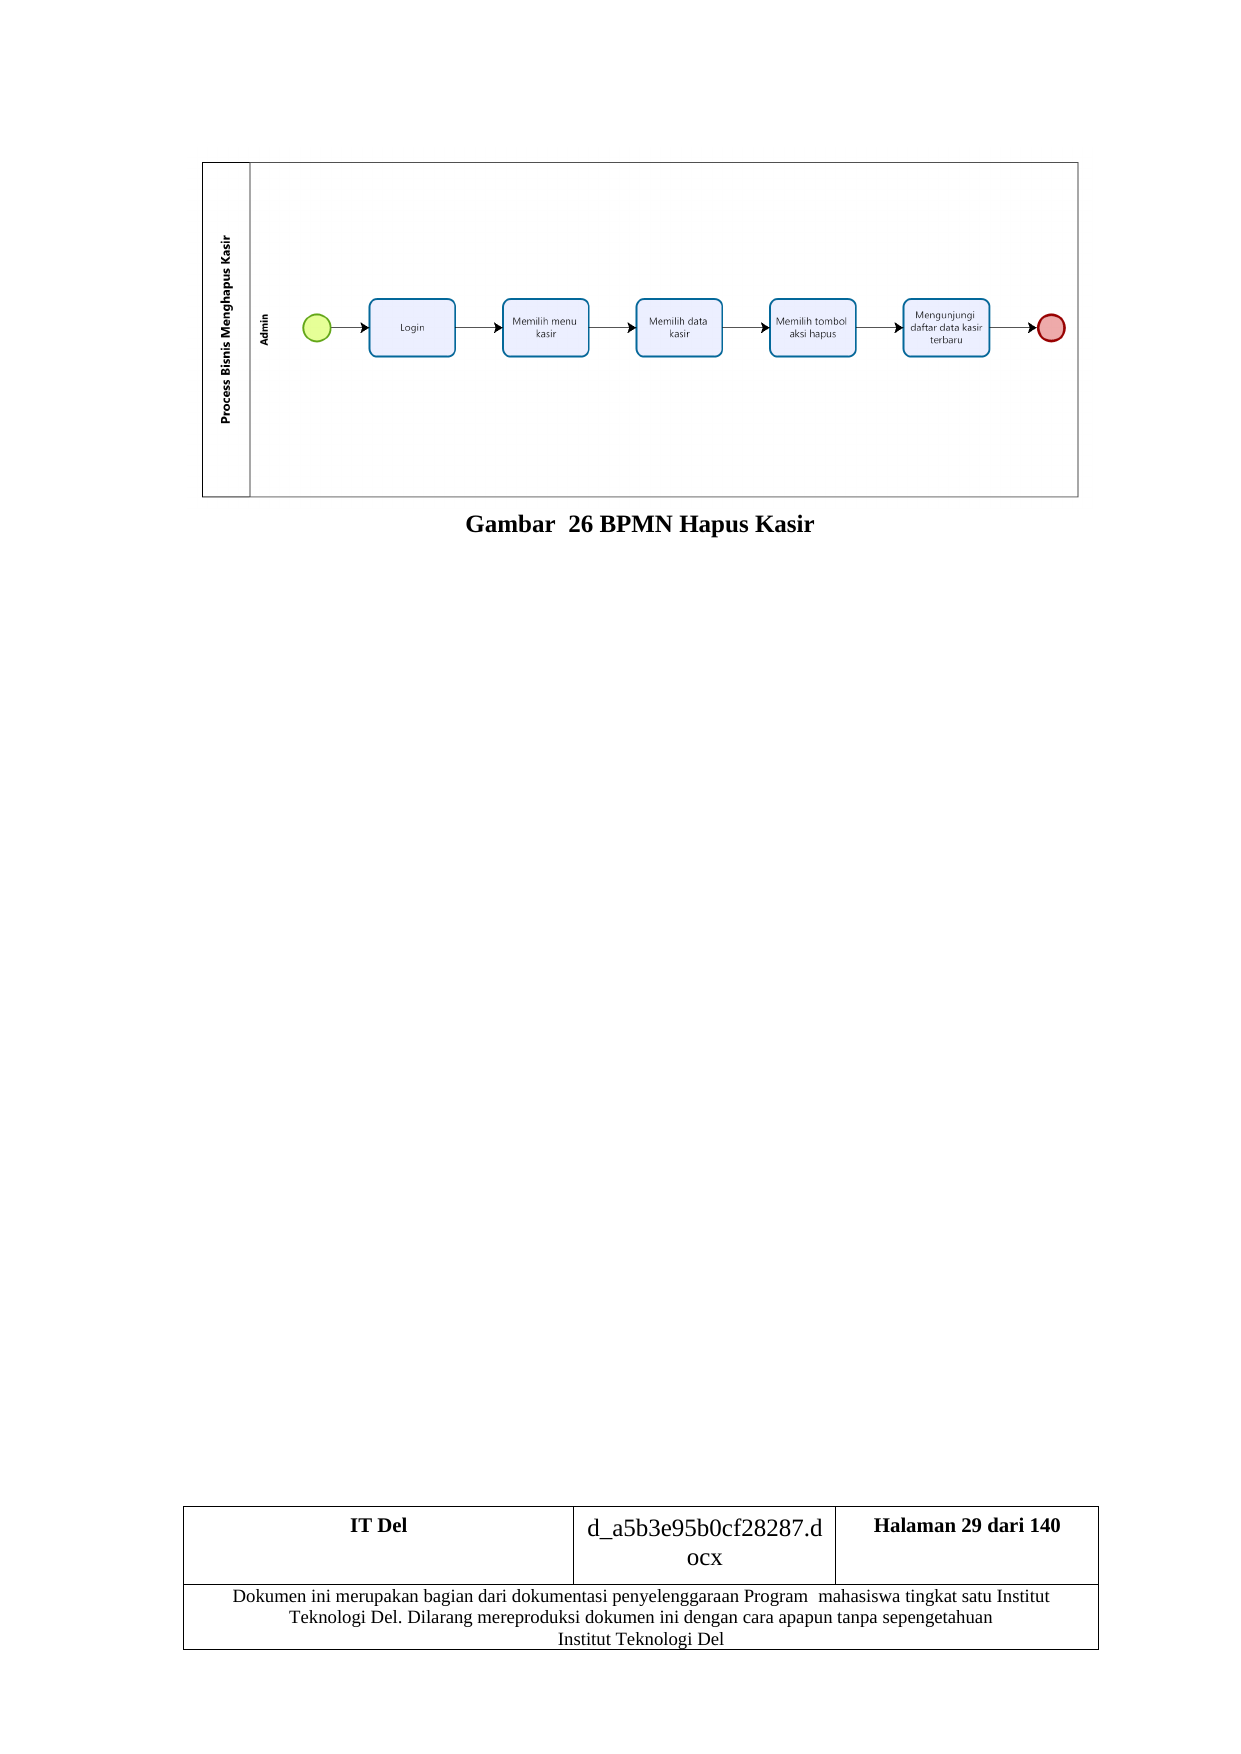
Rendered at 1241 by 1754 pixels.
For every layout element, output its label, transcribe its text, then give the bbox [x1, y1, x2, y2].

text Gambar 26 BPMN Hapus Kasir [187, 509, 1092, 538]
picture [187, 147, 1093, 509]
